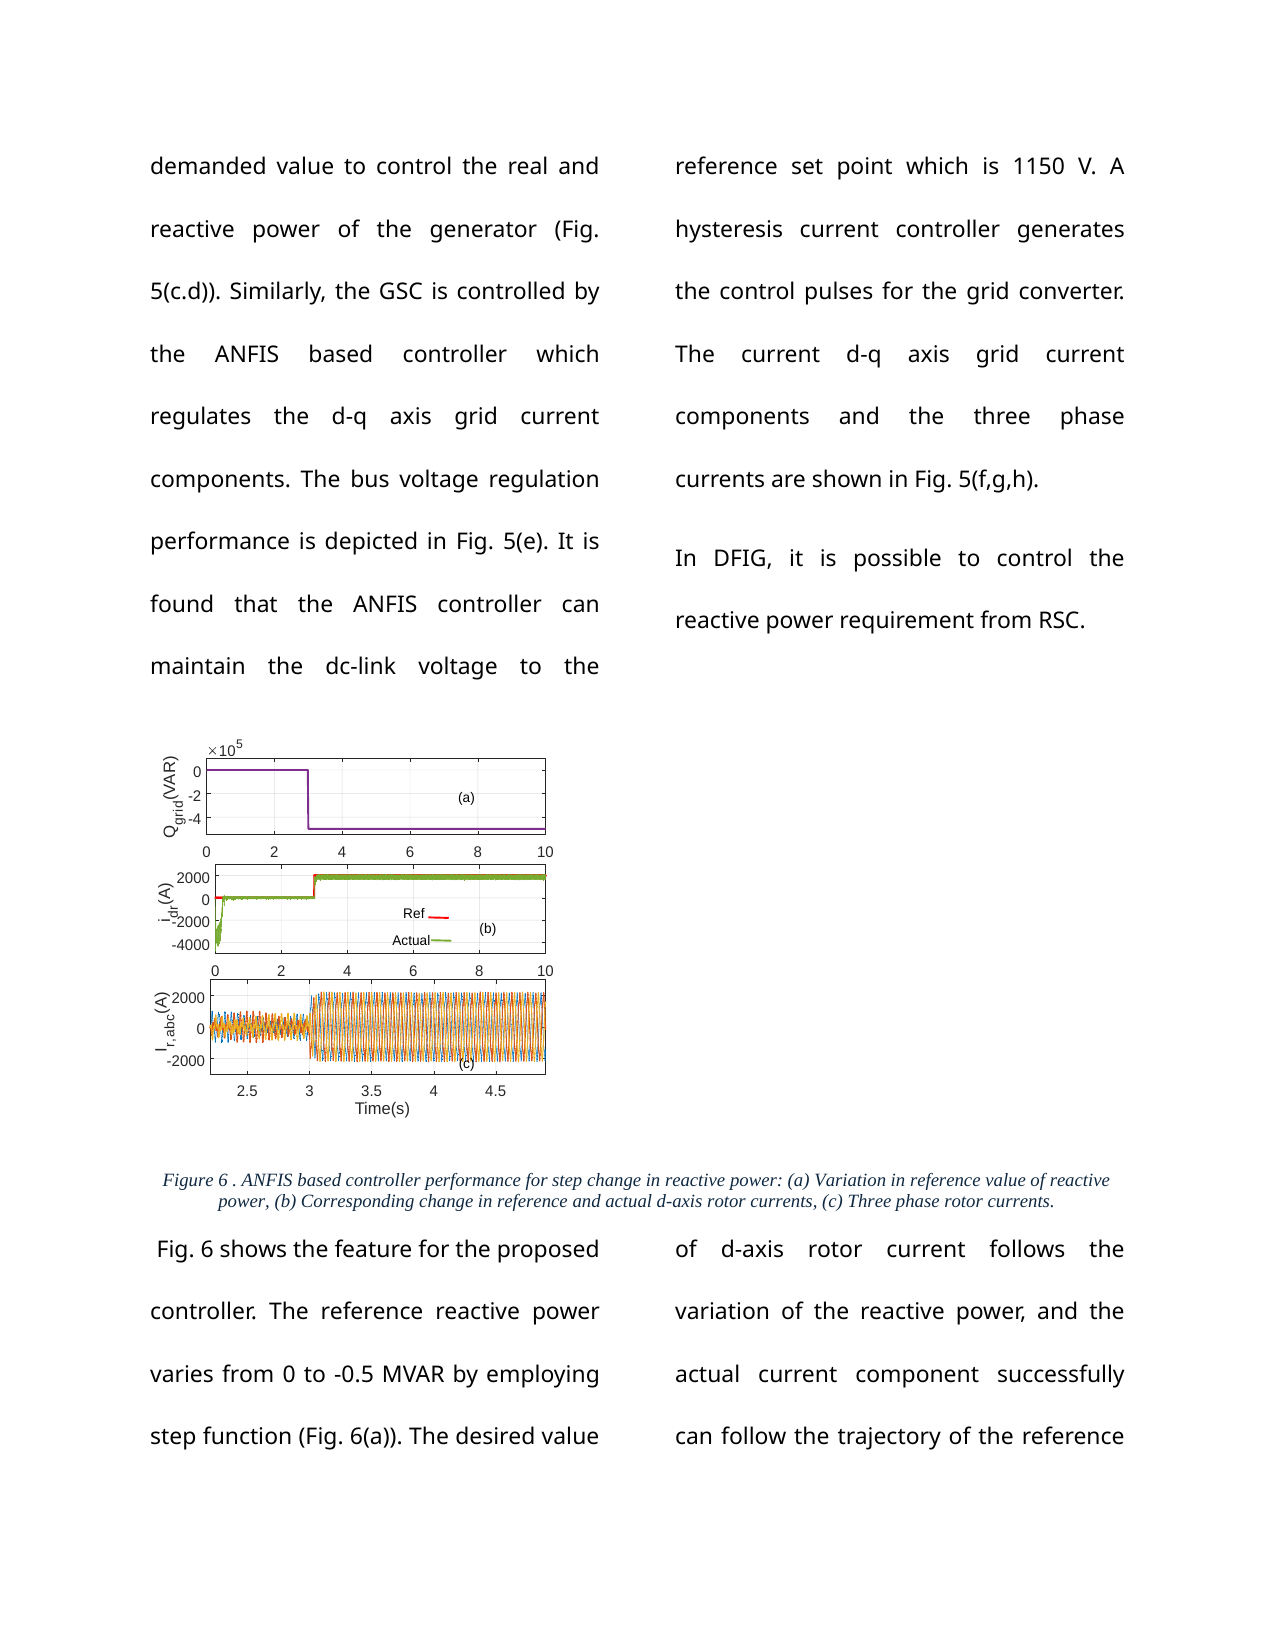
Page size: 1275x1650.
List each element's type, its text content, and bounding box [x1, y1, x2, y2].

text Figure 6 . ANFIS based controller performance for step change in reactive power: (a) Variation in reference value of reactive power, (b) Corresponding change in reference and actual d-axis rotor currents, (c) Three phase rotor currents. [150, 1169, 1125, 1212]
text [150, 1233, 600, 1451]
text In DFIG, it is possible to control the reactive power requirement from RSC. [675, 542, 1125, 635]
text It is found that the ANFIS controlled RSC tracks the rotor speed of the generator as dictated by the MPPT control algorithm (Fig. 5(b)). It also regulates the d-q axis rotor currents according to the demanded value to control the real and reactive power of the generator (Fig. 5(c.d)). Similarly, the GSC is controlled by the ANFIS based controller which regulates the d-q axis grid current components. The bus voltage regulation performance is depicted in Fig. 5(e). It is found that the ANFIS controller can maintain the dc-link voltage to the reference set point which is 1150 V. A hysteresis current controller generates the control pulses for the grid converter. The current d-q axis grid current components and the three phase currents are shown in Fig. 5(f,g,h). [150, 150, 600, 681]
text It is found that the ANFIS controlled RSC tracks the rotor speed of the generator as dictated by the MPPT control algorithm (Fig. 5(b)). It also regulates the d-q axis rotor currents according to the demanded value to control the real and reactive power of the generator (Fig. 5(c.d)). Similarly, the GSC is controlled by the ANFIS based controller which regulates the d-q axis grid current components. The bus voltage regulation performance is depicted in Fig. 5(e). It is found that the ANFIS controller can maintain the dc-link voltage to the reference set point which is 1150 V. A hysteresis current controller generates the control pulses for the grid converter. The current d-q axis grid current components and the three phase currents are shown in Fig. 5(f,g,h). [675, 150, 1125, 494]
